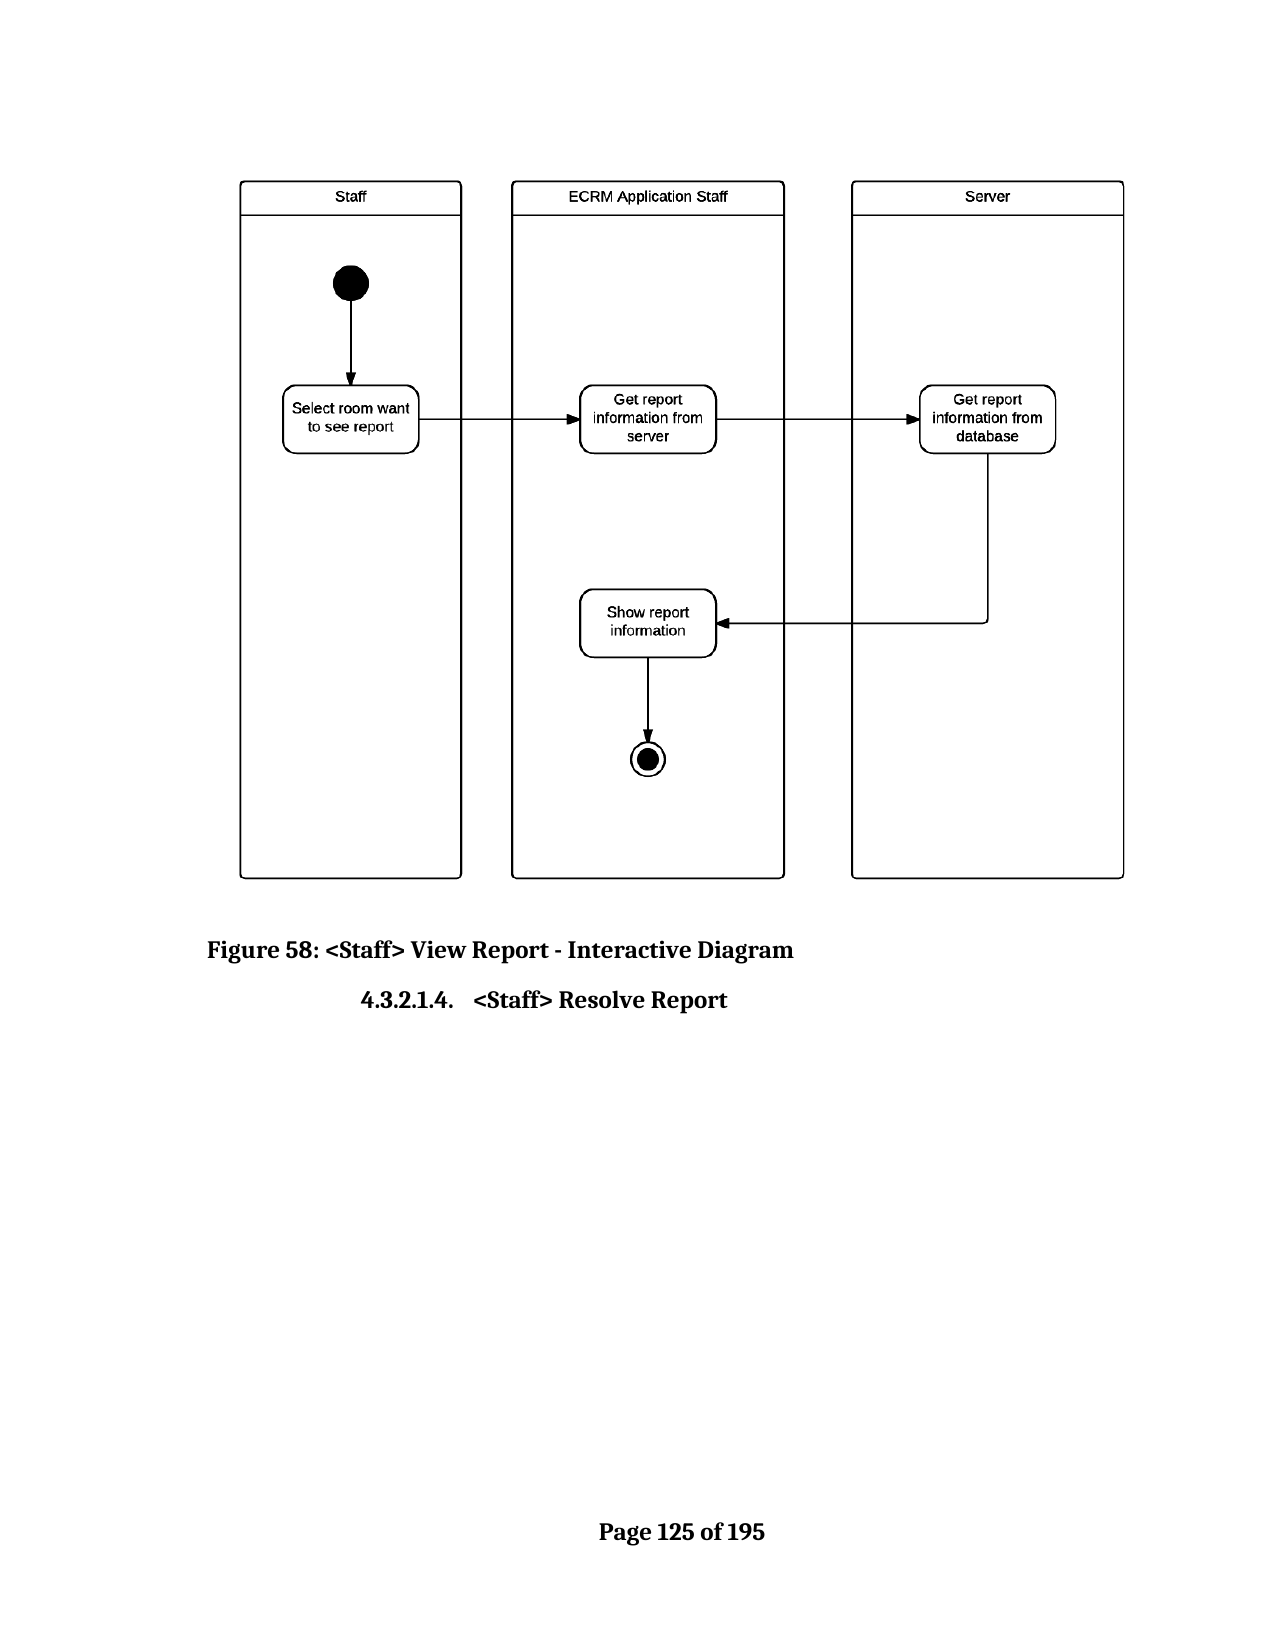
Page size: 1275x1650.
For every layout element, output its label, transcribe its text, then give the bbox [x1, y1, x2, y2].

picture [206, 147, 1157, 912]
list <Staff> Resolve Report [454, 986, 1157, 1014]
